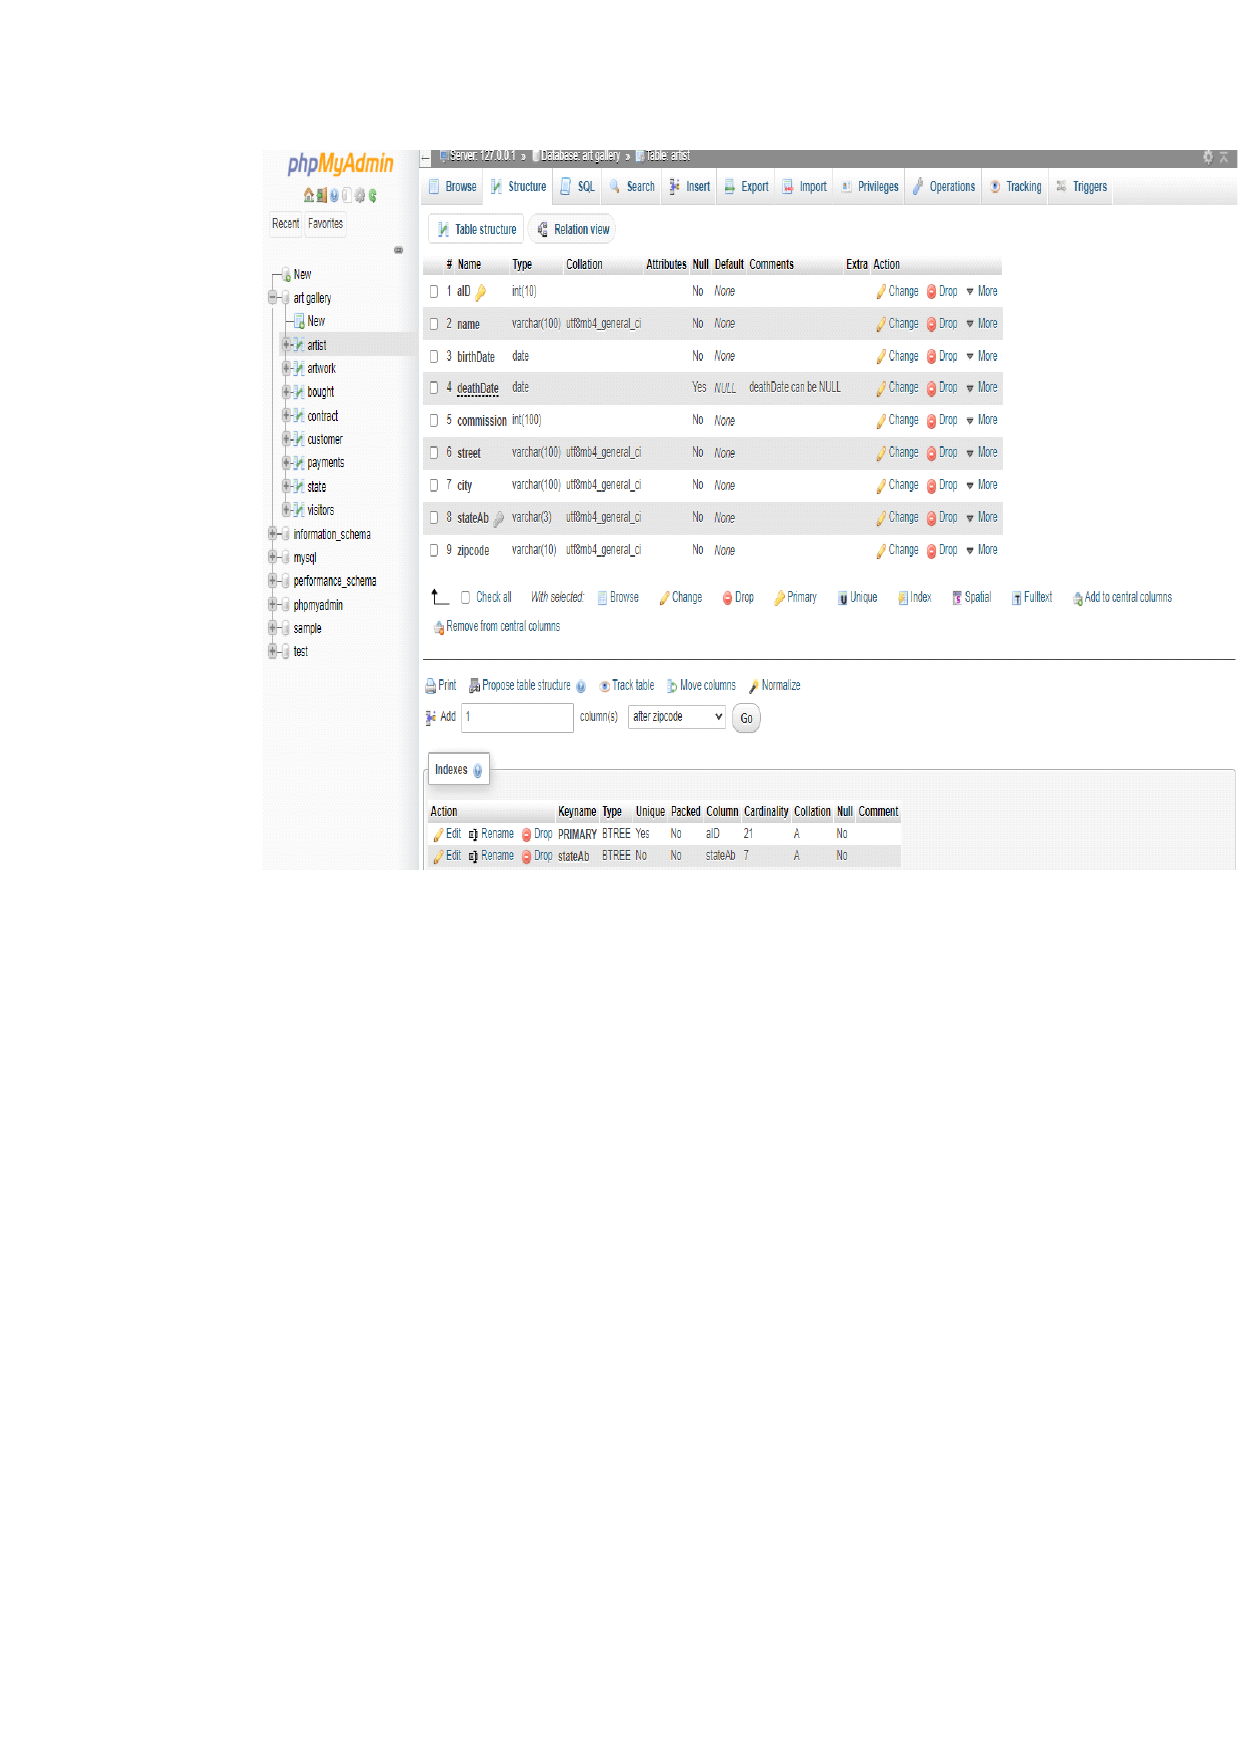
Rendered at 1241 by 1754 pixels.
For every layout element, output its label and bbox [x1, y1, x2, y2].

picture [262, 150, 1238, 870]
